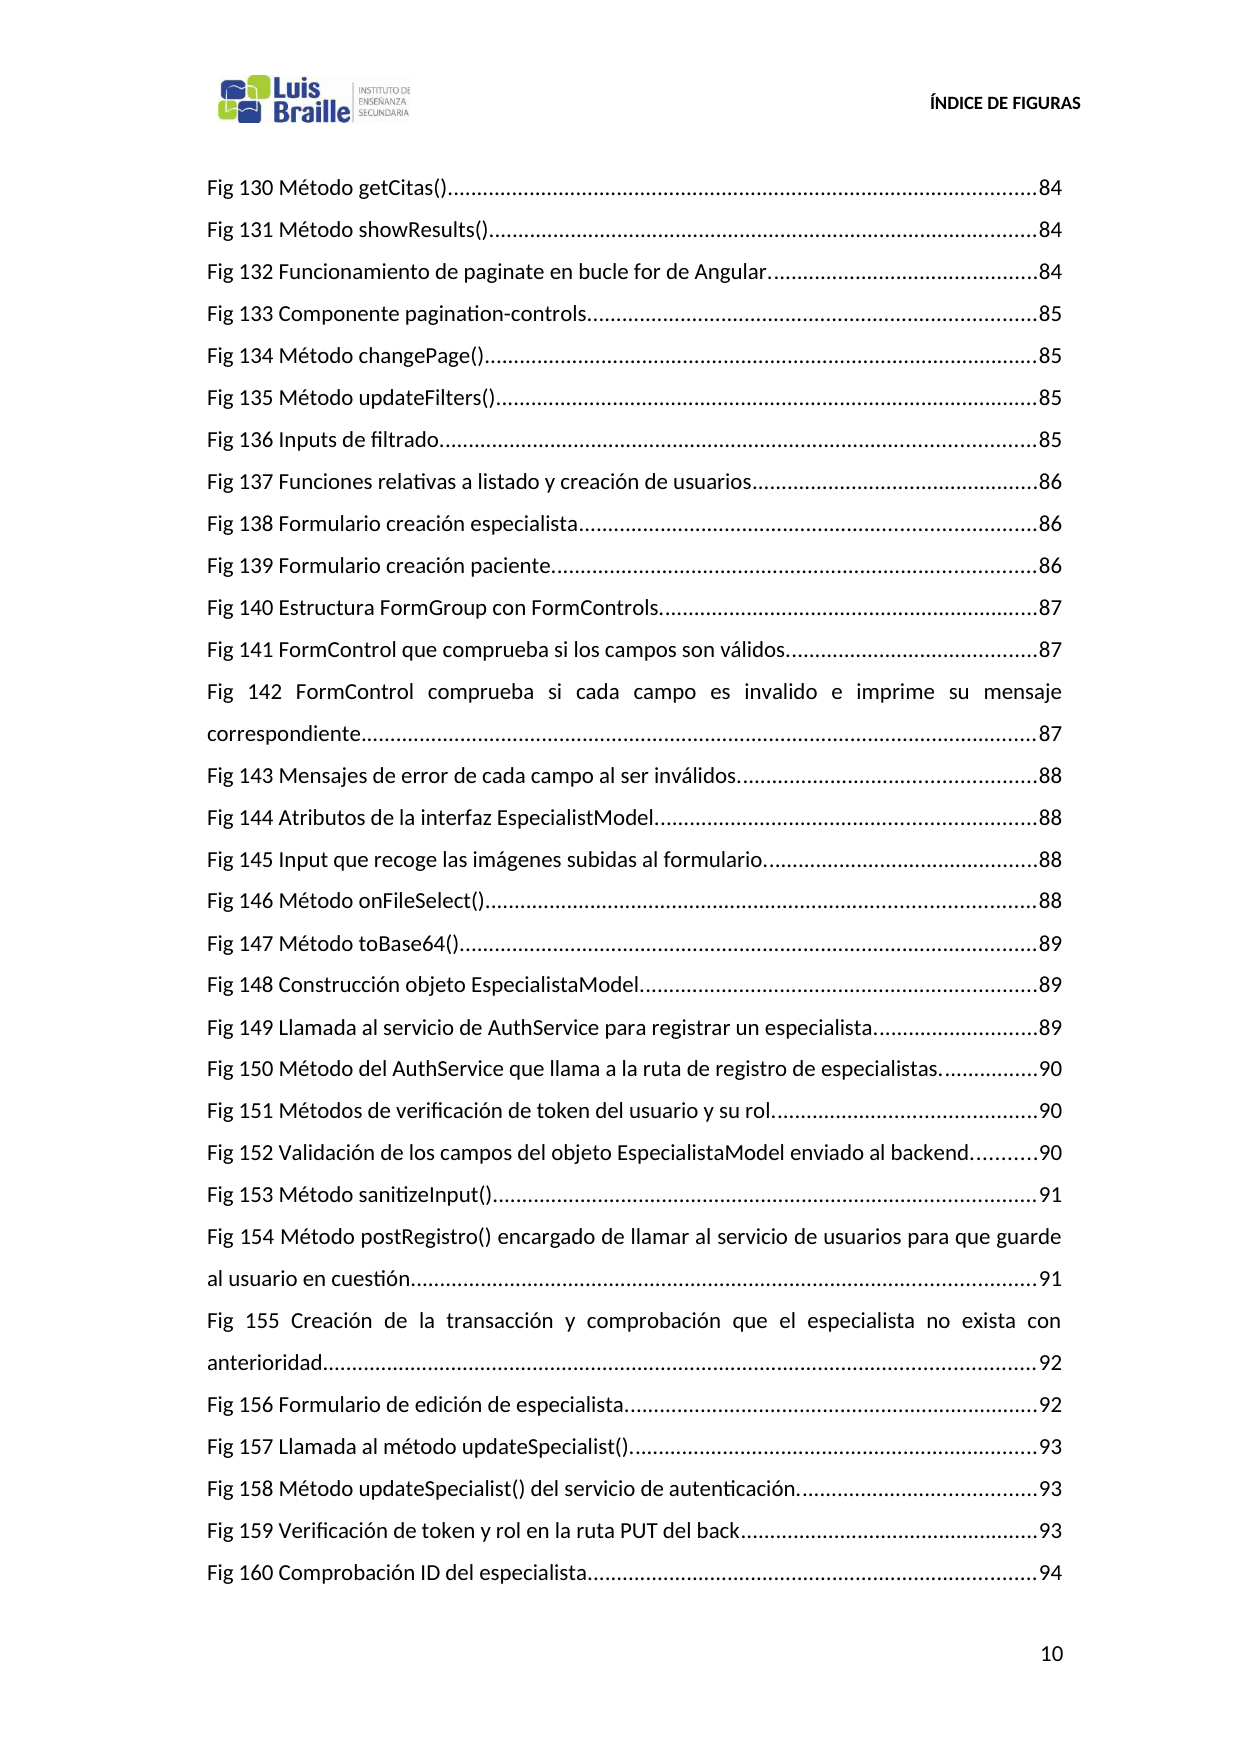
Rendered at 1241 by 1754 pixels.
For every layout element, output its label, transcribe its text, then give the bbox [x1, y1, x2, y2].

text Fig 138 Formulario creación especialista 86 [207, 509, 1063, 537]
text Fig 134 Método changePage(). 85 [207, 341, 1063, 369]
text Fig 147 Método toBase64(). 89 [207, 929, 1063, 957]
text Fig 140 Estructura FormGroup con FormControls. 87 [207, 593, 1063, 621]
text Fig 132 Funcionamiento de paginate en bucle for de Angular. 84 [207, 257, 1063, 285]
text Fig 148 Construcción objeto EspecialistaModel. 89 [207, 971, 1063, 999]
text Fig 139 Formulario creación paciente. 86 [207, 551, 1063, 579]
text Fig 155 Creación de la transacción y comprobación que el especialista no exista con anterioridad. 92 [207, 1306, 1063, 1376]
text Fig 159 Verificación de token y rol en la ruta PUT del back 93 [207, 1516, 1063, 1544]
text Fig 131 Método showResults(). 84 [207, 215, 1063, 243]
text Fig 144 Atributos de la interfaz EspecialistModel. 88 [207, 803, 1063, 831]
text Fig 142 FormControl comprueba si cada campo es invalido e imprime su mensaje correspondiente. 87 [207, 677, 1063, 747]
text Fig 141 FormControl que comprueba si los campos son válidos. 87 [207, 635, 1063, 663]
text Fig 145 Input que recoge las imágenes subidas al formulario. 88 [207, 845, 1063, 873]
text Fig 151 Métodos de verificación de token del usuario y su rol. 90 [207, 1097, 1063, 1124]
text Fig 150 Método del AuthService que llama a la ruta de registro de especialistas. 90 [207, 1054, 1063, 1083]
text Fig 143 Mensajes de error de cada campo al ser inválidos. 88 [207, 761, 1063, 789]
text Fig 137 Funciones relativas a listado y creación de usuarios 86 [207, 467, 1063, 495]
text Fig 153 Método sanitizeInput(). 91 [207, 1181, 1063, 1208]
text Fig 135 Método updateFilters(). 85 [207, 383, 1063, 411]
text Fig 160 Comprobación ID del especialista. 94 [207, 1558, 1063, 1586]
text Fig 154 Método postRegistro() encargado de llamar al servicio de usuarios para que guarde al usuario en cuestión. 91 [207, 1222, 1063, 1292]
text Fig 133 Componente pagination-controls. 85 [207, 299, 1063, 327]
text Fig 130 Método getCitas(). 84 [207, 173, 1063, 201]
text Fig 158 Método updateSpecialist() del servicio de autenticación. 93 [207, 1474, 1063, 1502]
text Fig 157 Llamada al método updateSpecialist(). 93 [207, 1432, 1063, 1460]
text Fig 136 Inputs de filtrado. 85 [207, 425, 1063, 453]
text Fig 156 Formulario de edición de especialista. 92 [207, 1390, 1063, 1418]
text Fig 146 Método onFileSelect(). 88 [207, 887, 1063, 915]
text Fig 152 Validación de los campos del objeto EspecialistaModel enviado al backend. 90 [207, 1138, 1063, 1167]
text Fig 149 Llamada al servicio de AuthService para registrar un especialista. 89 [207, 1013, 1063, 1041]
